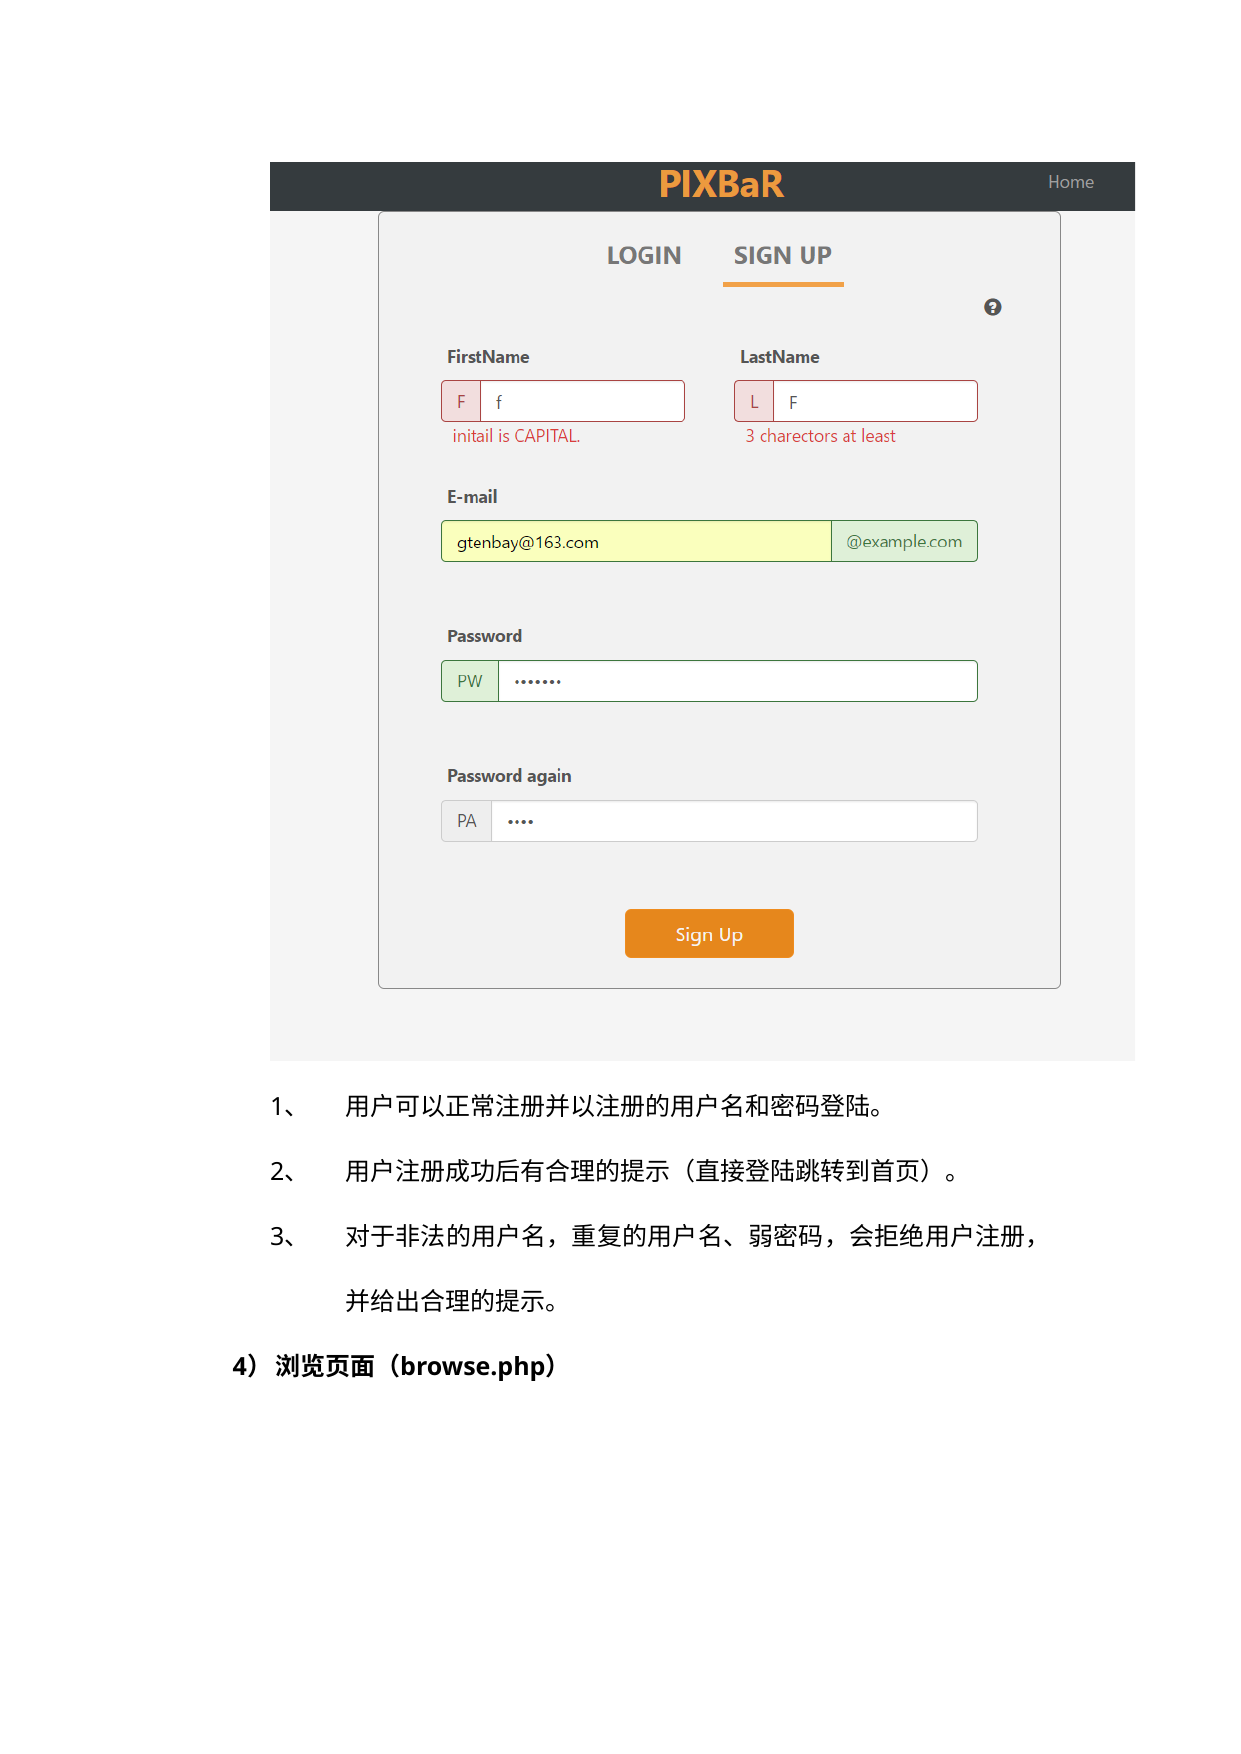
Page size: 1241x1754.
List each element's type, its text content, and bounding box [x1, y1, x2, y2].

list 用户注册成功后有合理的提示（直接登陆跳转到首页）。 [270, 1137, 1053, 1202]
picture [270, 162, 1136, 1061]
list 浏览页面（browse.php） [232, 1332, 1053, 1397]
list 对于非法的用户名，重复的用户名、弱密码，会拒绝用户注册，并给出合理的提示。 [270, 1202, 1053, 1332]
list 用户可以正常注册并以注册的用户名和密码登陆。 [270, 1072, 1053, 1137]
